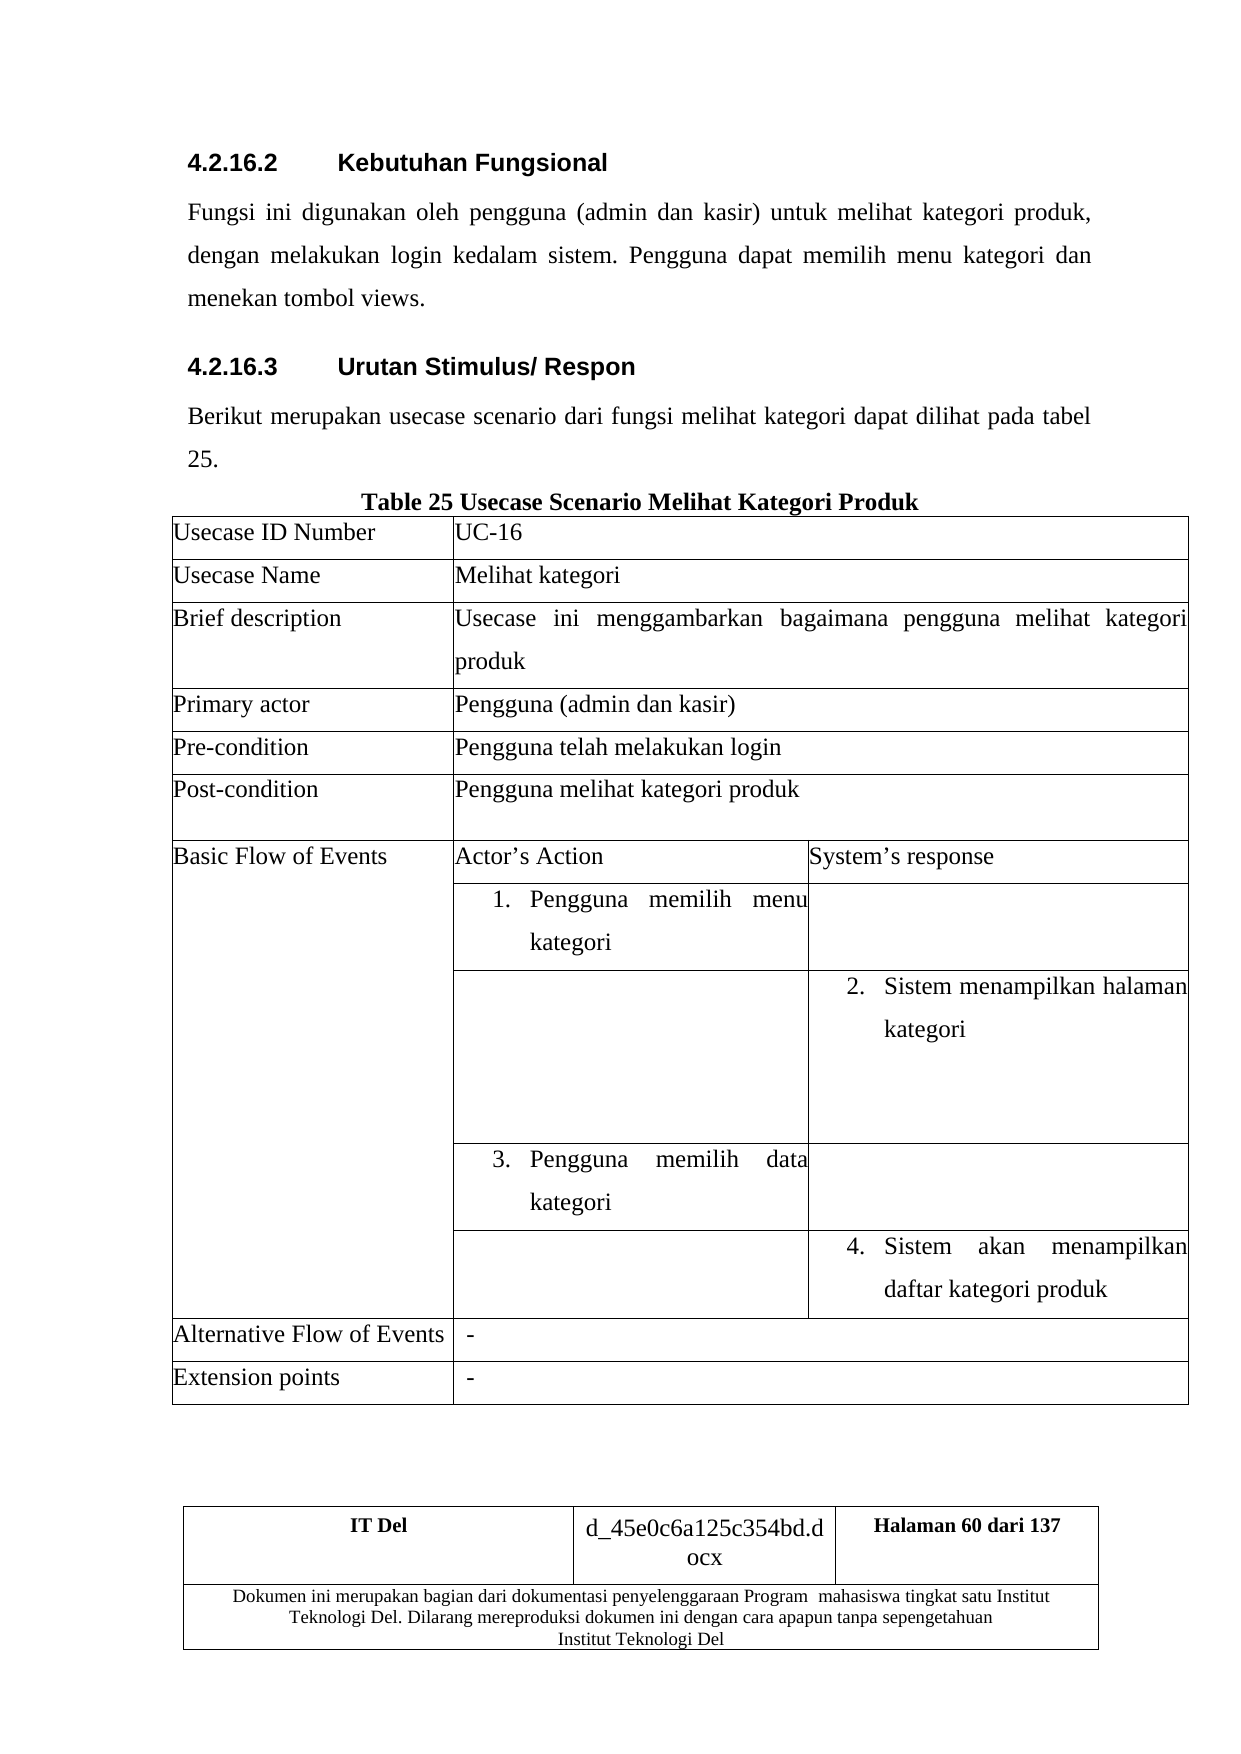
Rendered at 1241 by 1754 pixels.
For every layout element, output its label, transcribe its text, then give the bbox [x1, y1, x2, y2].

table_cell - [454, 1362, 1188, 1403]
subtitle Urutan Stimulus/ Respon [187, 351, 1092, 380]
table_cell Alternative Flow of Events [173, 1319, 453, 1361]
table_cell Pengguna melihat kategori produk [454, 775, 1188, 840]
table_cell [454, 971, 808, 1143]
table_cell Basic Flow of Events [173, 841, 453, 1318]
table_cell Sistem akan menampilkan daftar kategori produk [809, 1231, 1188, 1318]
table_cell - [454, 1319, 1188, 1361]
table_cell [809, 884, 1188, 970]
text Fungsi ini digunakan oleh pengguna (admin dan kasir) untuk melihat kategori produk, dengan melakukan login kedalam sistem. Pengguna dapat memilih menu kategori dan menekan tombol views. [187, 197, 1092, 312]
table_cell Post-condition [173, 775, 453, 840]
table_header Usecase ID Number [173, 517, 453, 559]
table_cell Actor’s Action [454, 841, 808, 883]
table_cell Primary actor [173, 689, 453, 731]
table_cell Usecase Name [173, 560, 453, 602]
table_cell [454, 1231, 808, 1318]
text Table 25 Usecase Scenario Melihat Kategori Produk [187, 487, 1092, 516]
table_cell Brief description [173, 603, 453, 688]
subtitle Kebutuhan Fungsional [187, 148, 1092, 176]
table_cell Sistem menampilkan halaman kategori [809, 971, 1188, 1143]
table_cell Pengguna memilih data kategori [454, 1144, 808, 1230]
table_cell System’s response [809, 841, 1188, 883]
table_cell [809, 1144, 1188, 1230]
table_cell Melihat kategori [454, 560, 1188, 602]
table_header UC-16 [454, 517, 1188, 559]
table_cell Extension points [173, 1362, 453, 1403]
table_cell Pengguna telah melakukan login [454, 732, 1188, 773]
table_cell Pengguna memilih menu kategori [454, 884, 808, 970]
table_cell Pre-condition [173, 732, 453, 773]
table_cell Usecase ini menggambarkan bagaimana pengguna melihat kategori produk [454, 603, 1188, 688]
text Berikut merupakan usecase scenario dari fungsi melihat kategori dapat dilihat pada tabel 25. [187, 401, 1092, 473]
table_cell Pengguna (admin dan kasir) [454, 689, 1188, 731]
